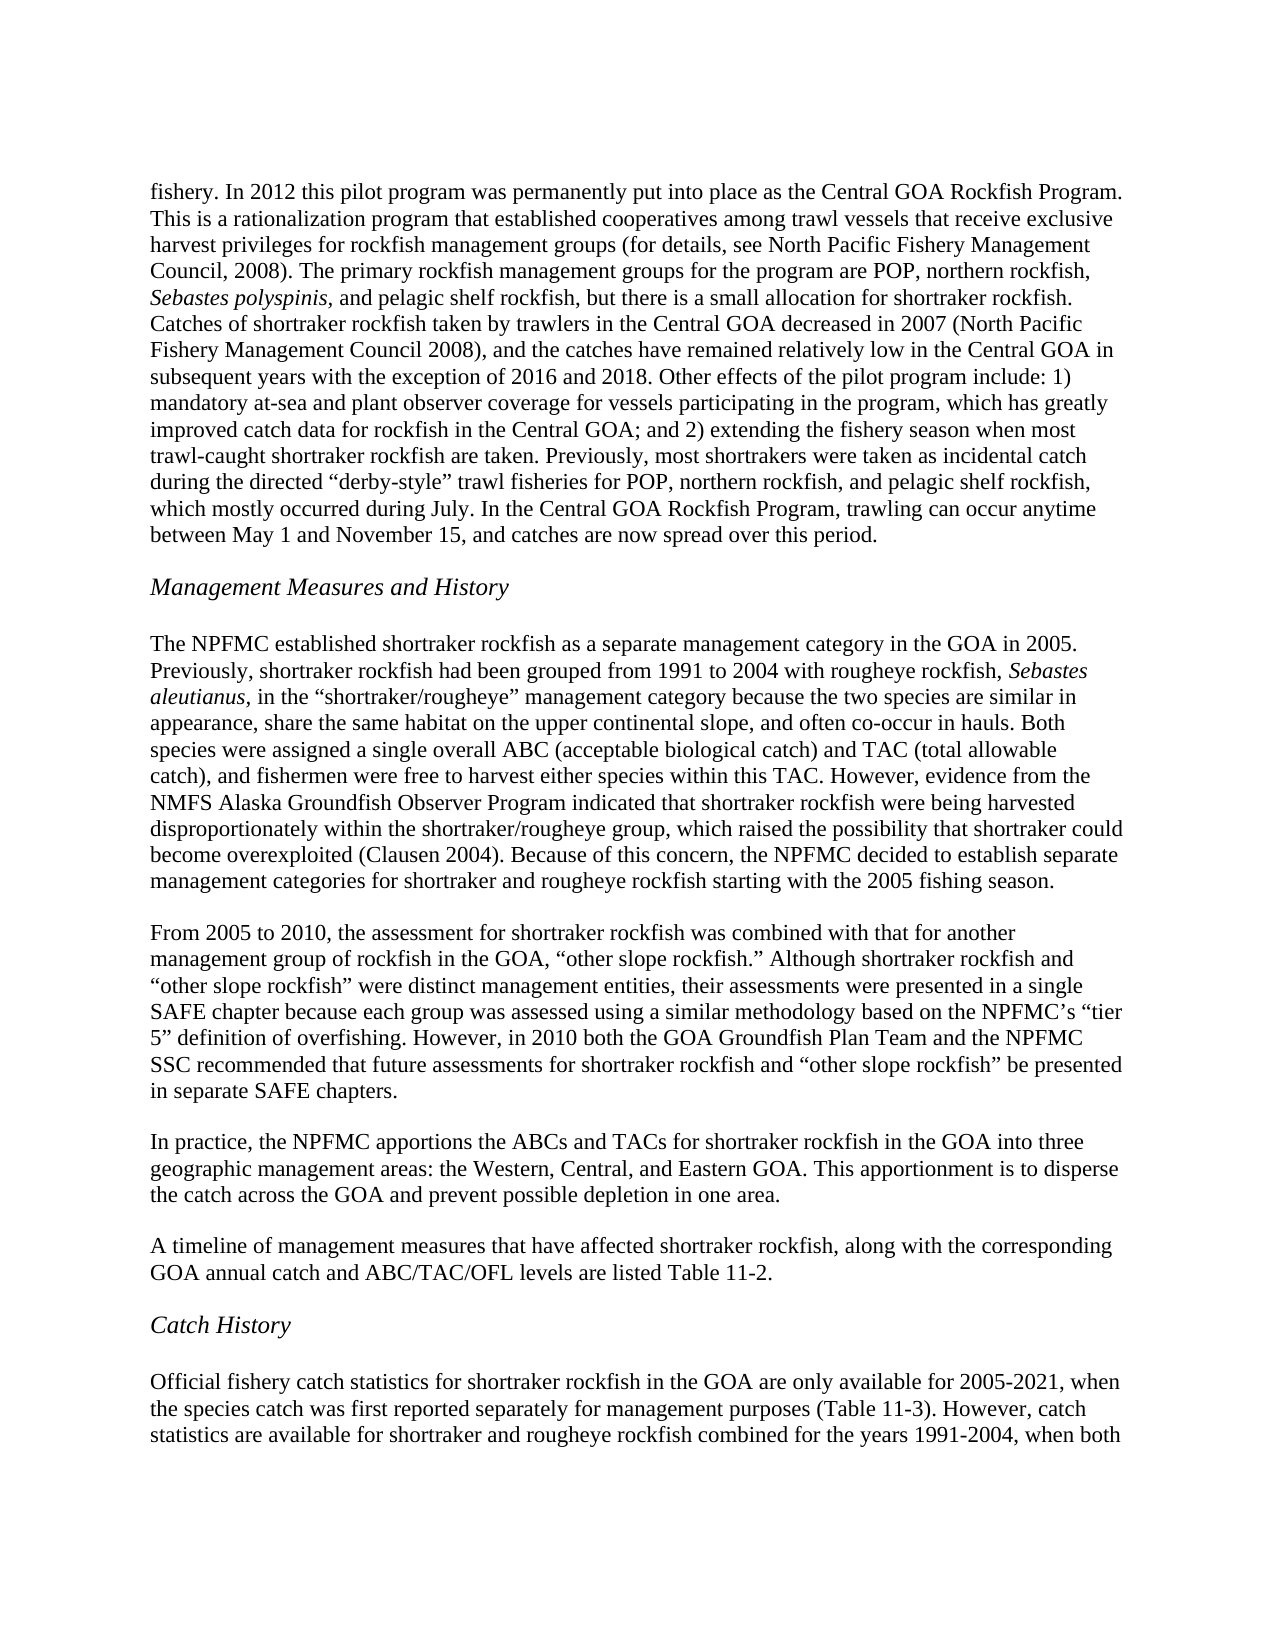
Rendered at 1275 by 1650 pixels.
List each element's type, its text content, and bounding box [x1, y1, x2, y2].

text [150, 178, 1125, 547]
subtitle Catch History [150, 1310, 1125, 1339]
text The NPFMC established shortraker rockfish as a separate management category in the GOA in 2005. Previously, shortraker rockfish had been grouped from 1991 to 2004 with rougheye rockfish, Sebastes aleutianus, in the “shortraker/rougheye” management category because the two species are similar in appearance, share the same habitat on the upper continental slope, and often co-occur in hauls. Both species were assigned a single overall ABC (acceptable biological catch) and TAC (total allowable catch), and fishermen were free to harvest either species within this TAC. However, evidence from the NMFS Alaska Groundfish Observer Program indicated that shortraker rockfish were being harvested disproportionately within the shortraker/rougheye group, which raised the possibility that shortraker could become overexploited (Clausen 2004). Because of this concern, the NPFMC decided to establish separate management categories for shortraker and rougheye rockfish starting with the 2005 fishing season. [150, 630, 1125, 894]
text A timeline of management measures that have affected shortraker rockfish, along with the corresponding GOA annual catch and ABC/TAC/OFL levels are listed Table 11-2. [150, 1232, 1125, 1285]
text In practice, the NPFMC apportions the ABCs and TACs for shortraker rockfish in the GOA into three geographic management areas: the Western, Central, and Eastern GOA. This apportionment is to disperse the catch across the GOA and prevent possible depletion in one area. [150, 1128, 1125, 1207]
text From 2005 to 2010, the assessment for shortraker rockfish was combined with that for another management group of rockfish in the GOA, “other slope rockfish.” Although shortraker rockfish and “other slope rockfish” were distinct management entities, their assessments were presented in a single SAFE chapter because each group was assessed using a similar methodology based on the NPFMC’s “tier 5” definition of overfishing. However, in 2010 both the GOA Groundfish Plan Team and the NPFMC SSC recommended that future assessments for shortraker rockfish and “other slope rockfish” be presented in separate SAFE chapters. [150, 919, 1125, 1103]
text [150, 1368, 1125, 1447]
subtitle Management Measures and History [150, 572, 1125, 601]
